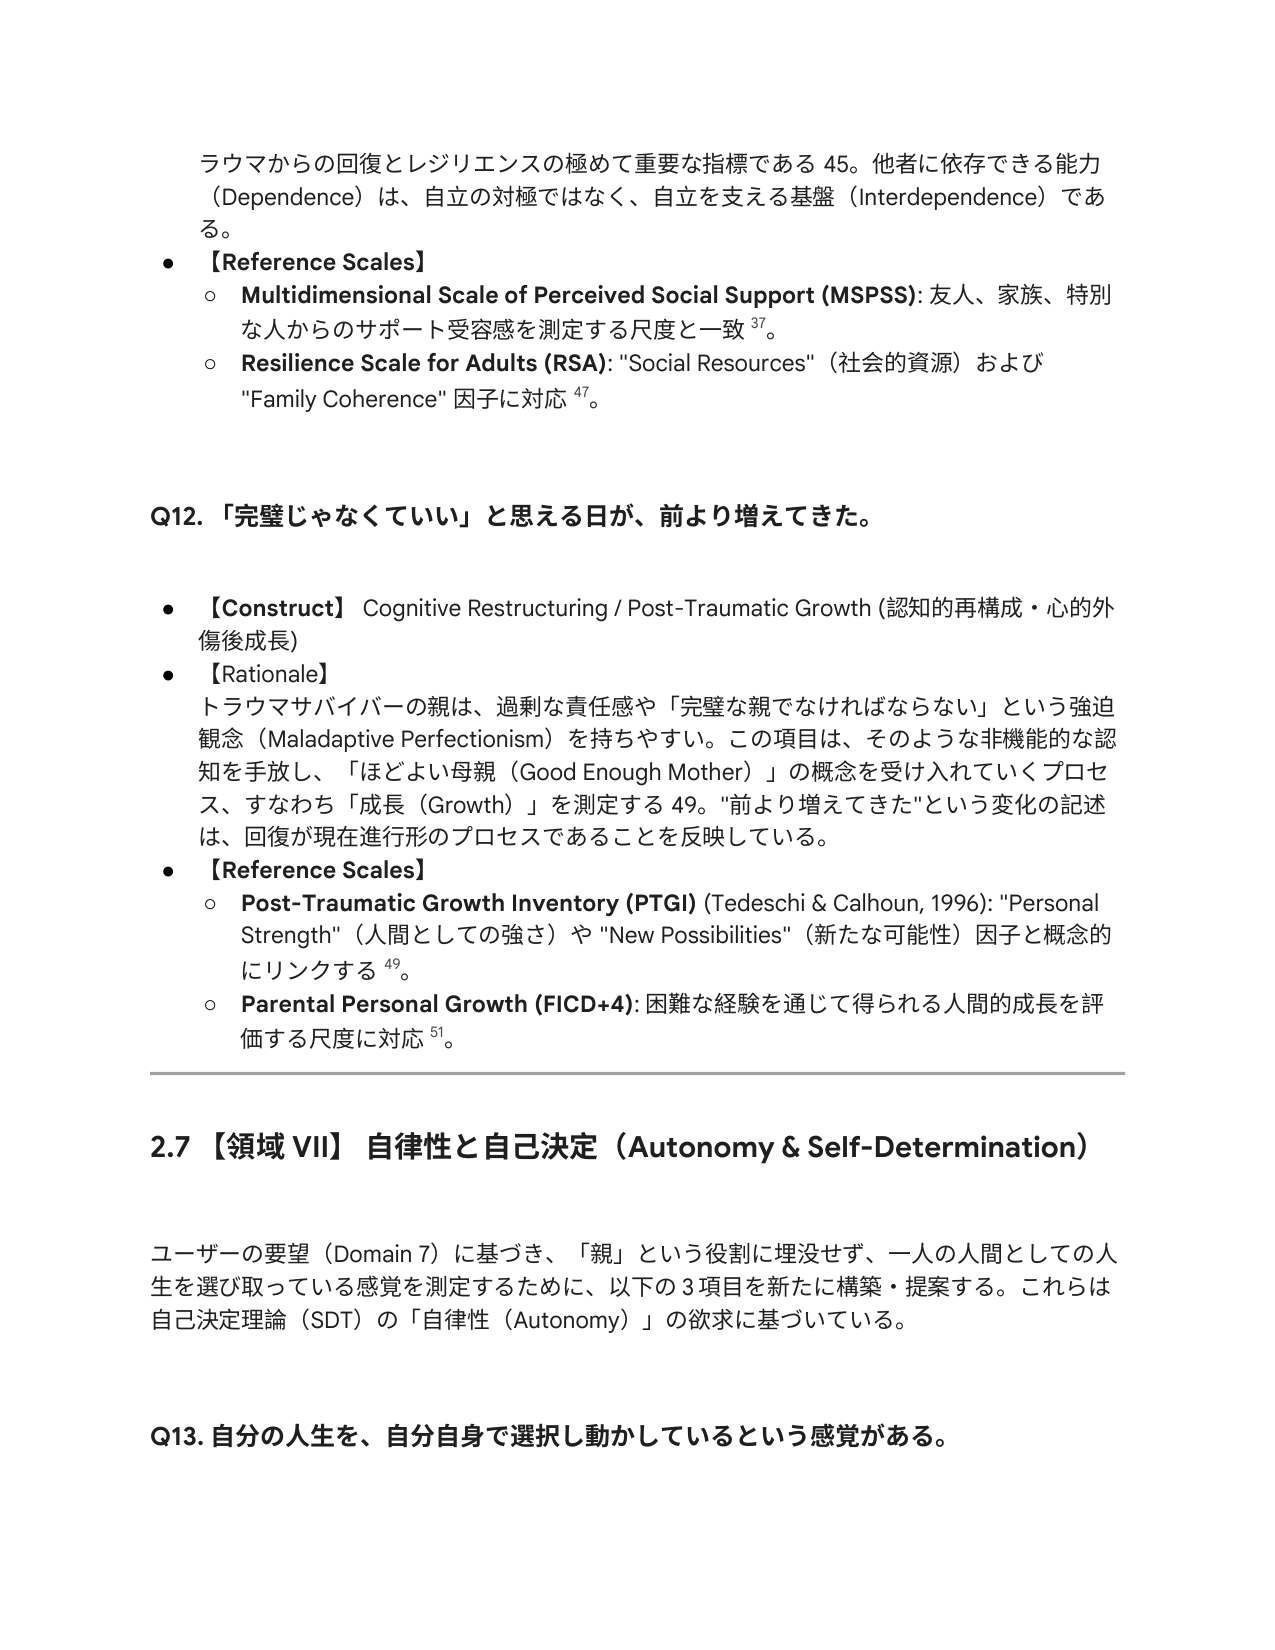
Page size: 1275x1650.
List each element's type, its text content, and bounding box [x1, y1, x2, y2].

list Post-Traumatic Growth Inventory (PTGI) (Tedeschi & Calhoun, 1996): "Personal Strength"（人間としての強さ）や "New Possibilities"（新たな可能性）因子と概念的にリンクする 49。 [203, 889, 1125, 986]
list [161, 150, 1125, 244]
subtitle Q12. 「完璧じゃなくていい」と思える日が、前より増えてきた。 [150, 501, 1125, 533]
list Multidimensional Scale of Perceived Social Support (MSPSS): 友人、家族、特別な人からのサポート受容感を測定する尺度と一致 37。 [203, 281, 1125, 345]
list Parental Personal Growth (FICD+4): 困難な経験を通じて得られる人間的成長を評価する尺度に対応 51。 [203, 991, 1125, 1055]
list 【Reference Scales】 [161, 856, 1125, 885]
list Resilience Scale for Adults (RSA): "Social Resources"（社会的資源）および "Family Coherence" 因子に対応 47。 [203, 350, 1125, 414]
subtitle Q13. 自分の人生を、自分自身で選択し動かしているという感覚がある。 [150, 1422, 1125, 1453]
list 【Construct】 Cognitive Restructuring / Post-Traumatic Growth (認知的再構成・心的外傷後成長) [161, 595, 1125, 656]
list 【Reference Scales】 [161, 248, 1125, 277]
text ユーザーの要望（Domain 7）に基づき、「親」という役割に埋没せず、一人の人間としての人生を選び取っている感覚を測定するために、以下の3項目を新たに構築・提案する。これらは自己決定理論（SDT）の「自律性（Autonomy）」の欲求に基づいている。 [150, 1241, 1125, 1335]
subtitle 2.7 【領域 VII】 自律性と自己決定（Autonomy & Self-Determination） [150, 1129, 1125, 1165]
list 【Rationale】 トラウマサバイバーの親は、過剰な責任感や「完璧な親でなければならない」という強迫観念（Maladaptive Perfectionism）を持ちやすい。この項目は、そのような非機能的な認知を手放し、「ほどよい母親（Good Enough Mother）」の概念を受け入れていくプロセス、すなわち「成長（Growth）」を測定する 49。"前より増えてきた"という変化の記述は、回復が現在進行形のプロセスであることを反映している。 [161, 660, 1125, 852]
